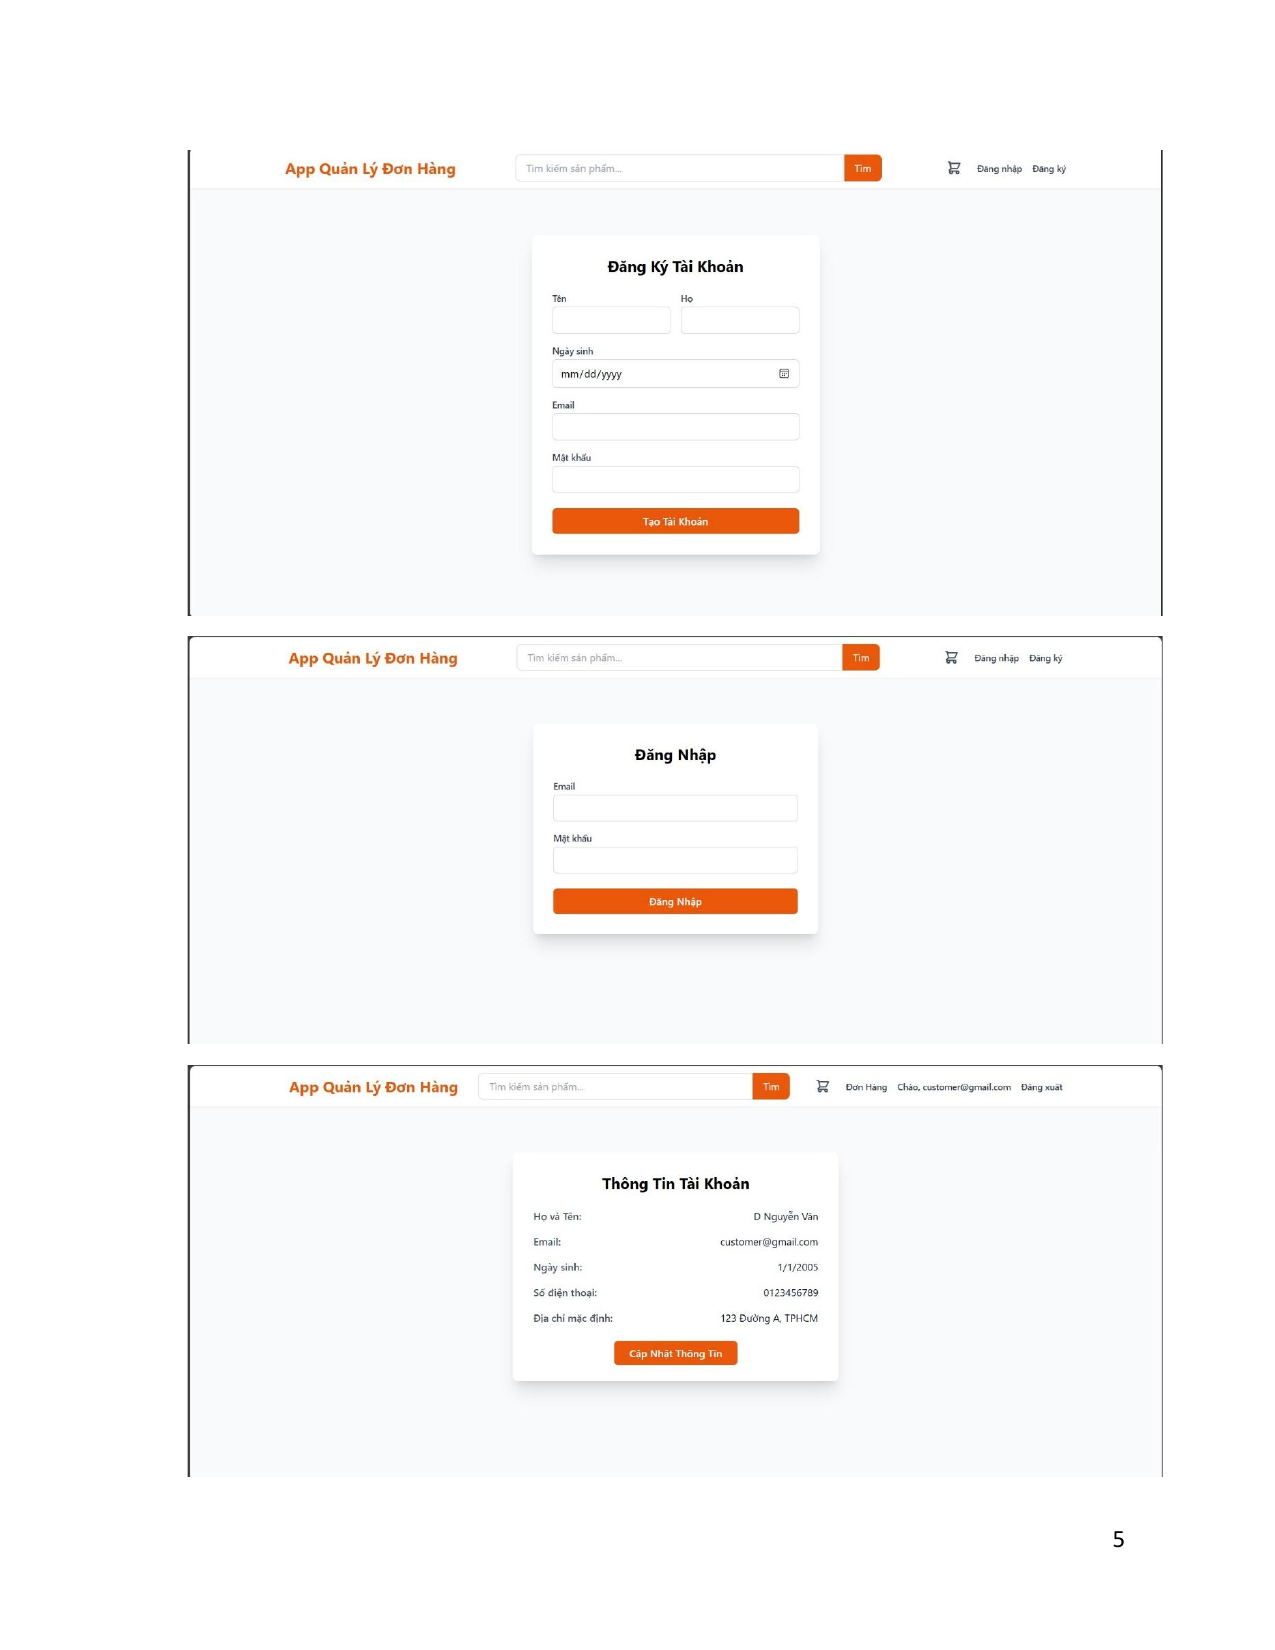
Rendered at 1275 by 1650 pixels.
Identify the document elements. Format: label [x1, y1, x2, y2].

picture [187, 636, 1163, 1044]
picture [187, 1065, 1163, 1477]
picture [187, 150, 1163, 616]
